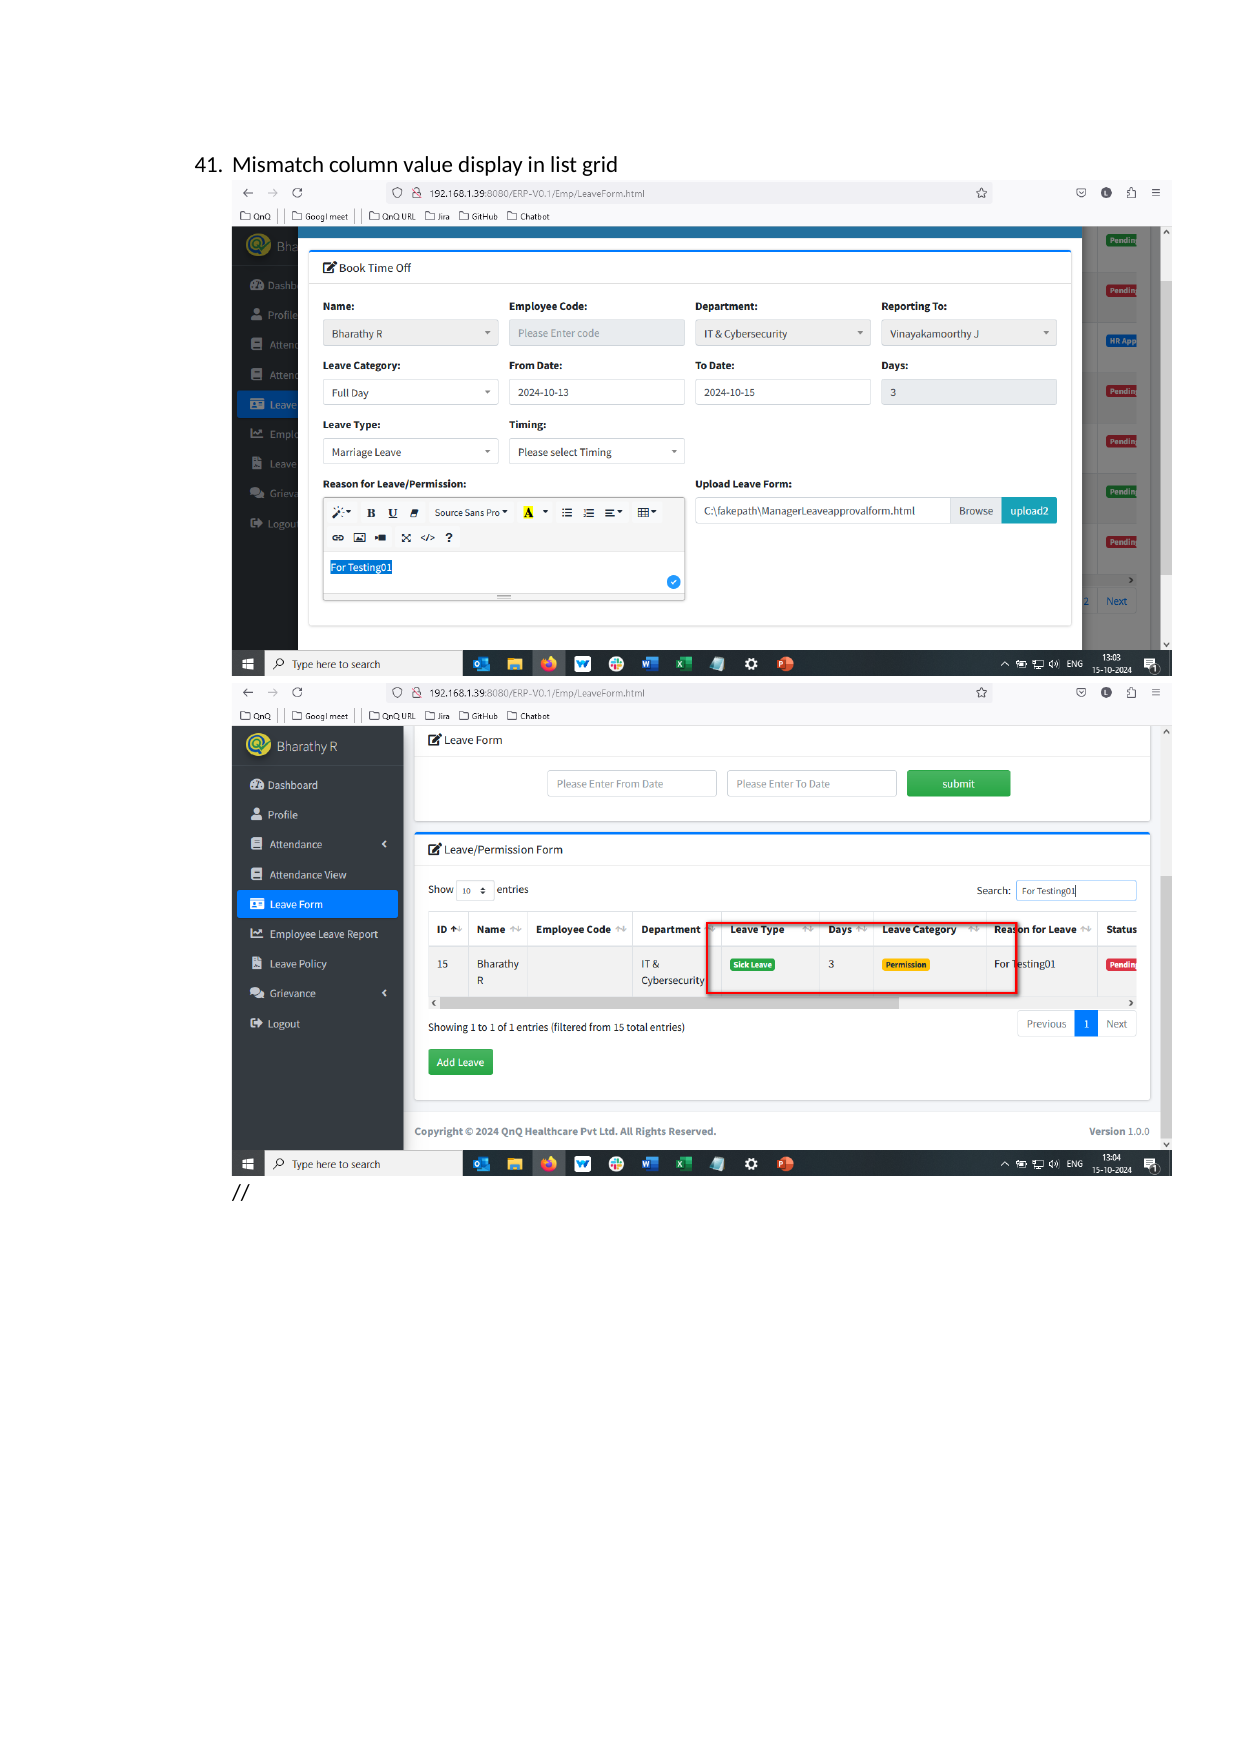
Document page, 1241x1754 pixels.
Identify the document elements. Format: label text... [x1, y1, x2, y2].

picture [231, 683, 1172, 1176]
picture [231, 180, 1172, 676]
